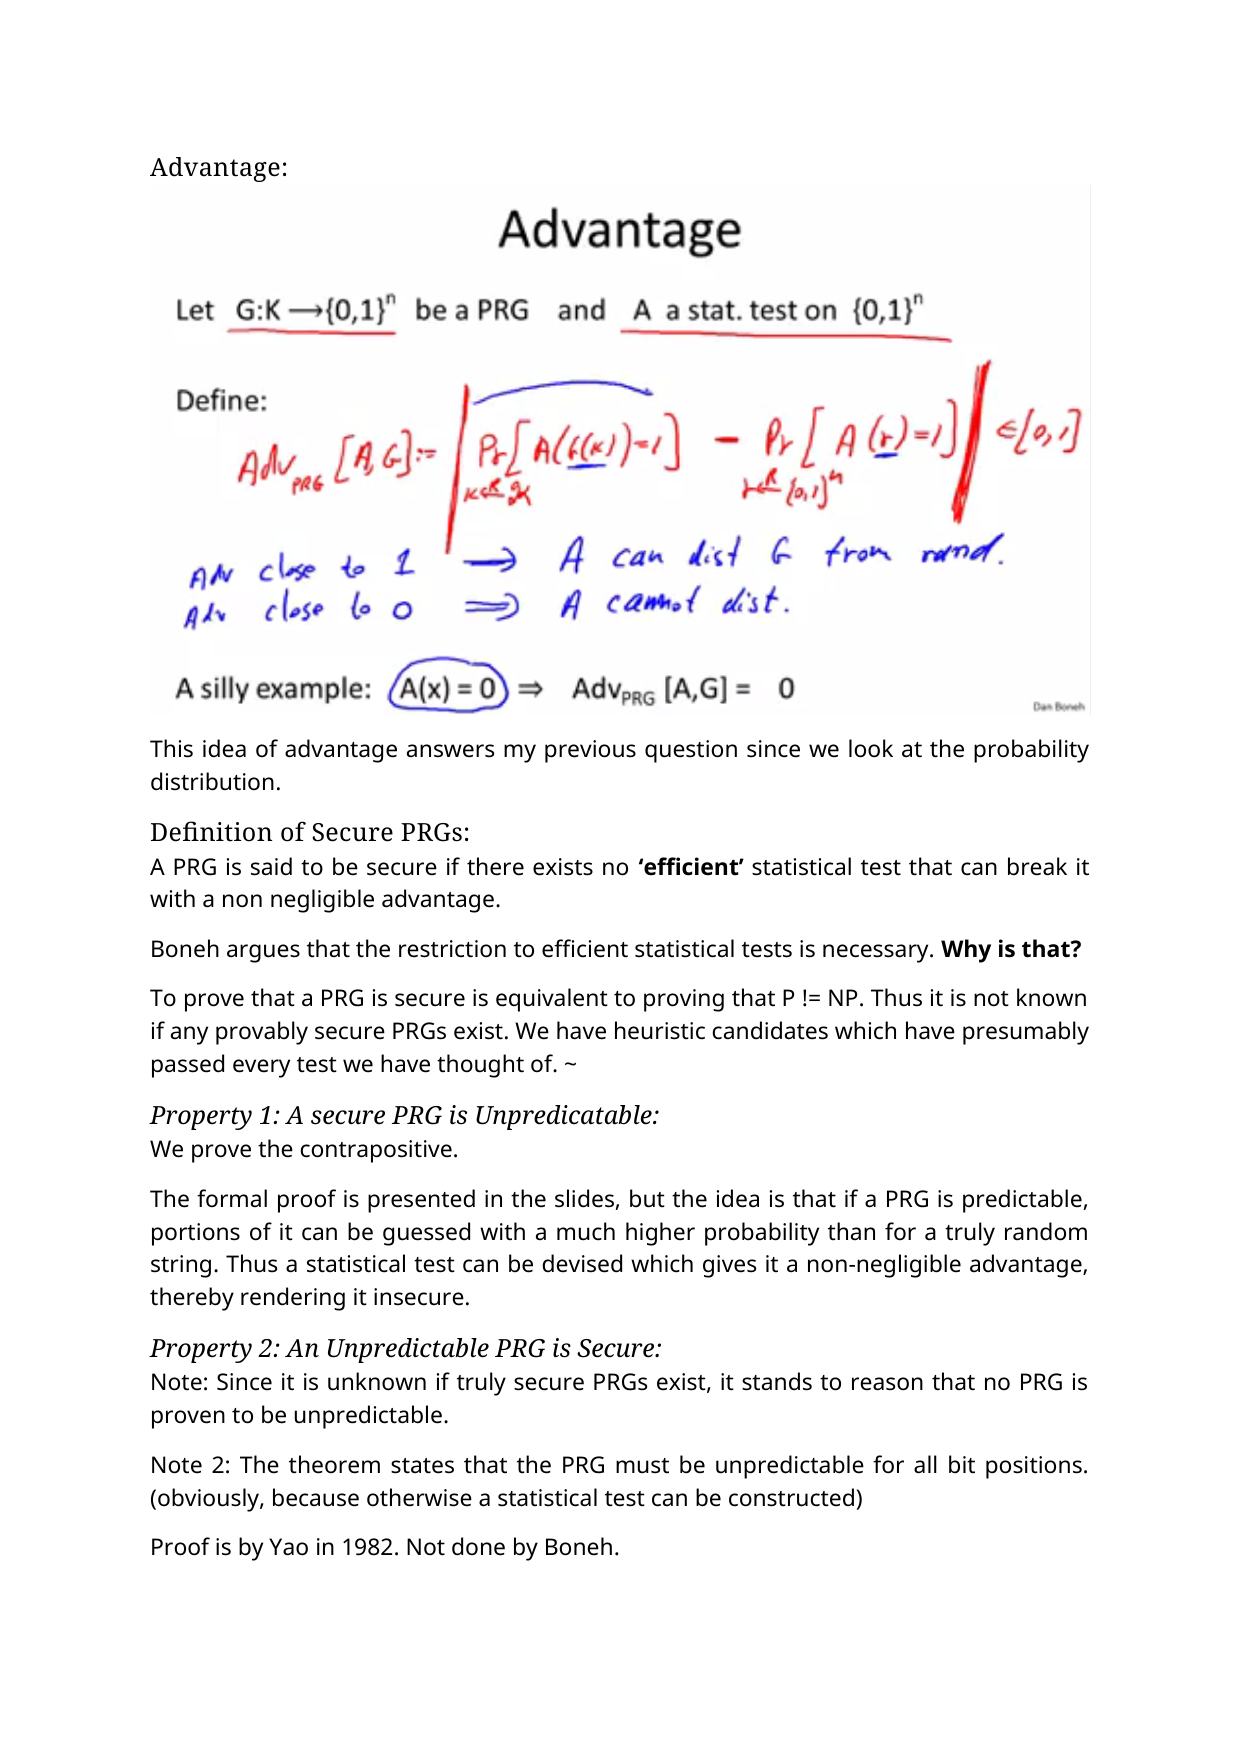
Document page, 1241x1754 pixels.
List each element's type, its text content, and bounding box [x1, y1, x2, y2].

text A PRG is said to be secure if there exists no ‘efficient’ statistical test that can break it with a non negligible advantage. [150, 851, 1090, 915]
text To prove that a PRG is secure is equivalent to proving that P != NP. Thus it is not known if any provably secure PRGs exist. We have heuristic candidates which have presumably passed every test we have thought of. ~ [150, 982, 1090, 1079]
text Note 2: The theorem states that the PRG must be unpredictable for all bit positions. (obviously, because otherwise a statistical test can be constructed) [150, 1449, 1090, 1513]
text We prove the contrapositive. [150, 1133, 1090, 1164]
text This idea of advantage answers my previous question since we look at the probability distribution. [150, 733, 1090, 797]
subtitle Definition of Secure PRGs: [150, 815, 1090, 849]
text Proof is by Yao in 1982. Not done by Boneh. [150, 1531, 1090, 1562]
subtitle Property 2: An Unpredictable PRG is Secure: [150, 1331, 1090, 1365]
text The formal proof is presented in the slides, but the idea is that if a PRG is predictable, portions of it can be guessed with a much higher probability than for a truly random string. Thus a statistical test can be devised which gives it a non-negligible advantage, thereby rendering it insecure. [150, 1183, 1090, 1312]
picture [150, 185, 1091, 715]
subtitle Advantage: [150, 150, 1090, 184]
text Boneh argues that the restriction to efficient statistical tests is necessary. Why is that? [150, 933, 1090, 964]
text Note: Since it is unknown if truly secure PRGs exist, it stands to reason that no PRG is proven to be unpredictable. [150, 1366, 1090, 1430]
subtitle Property 1: A secure PRG is Unpredicatable: [150, 1097, 1090, 1132]
